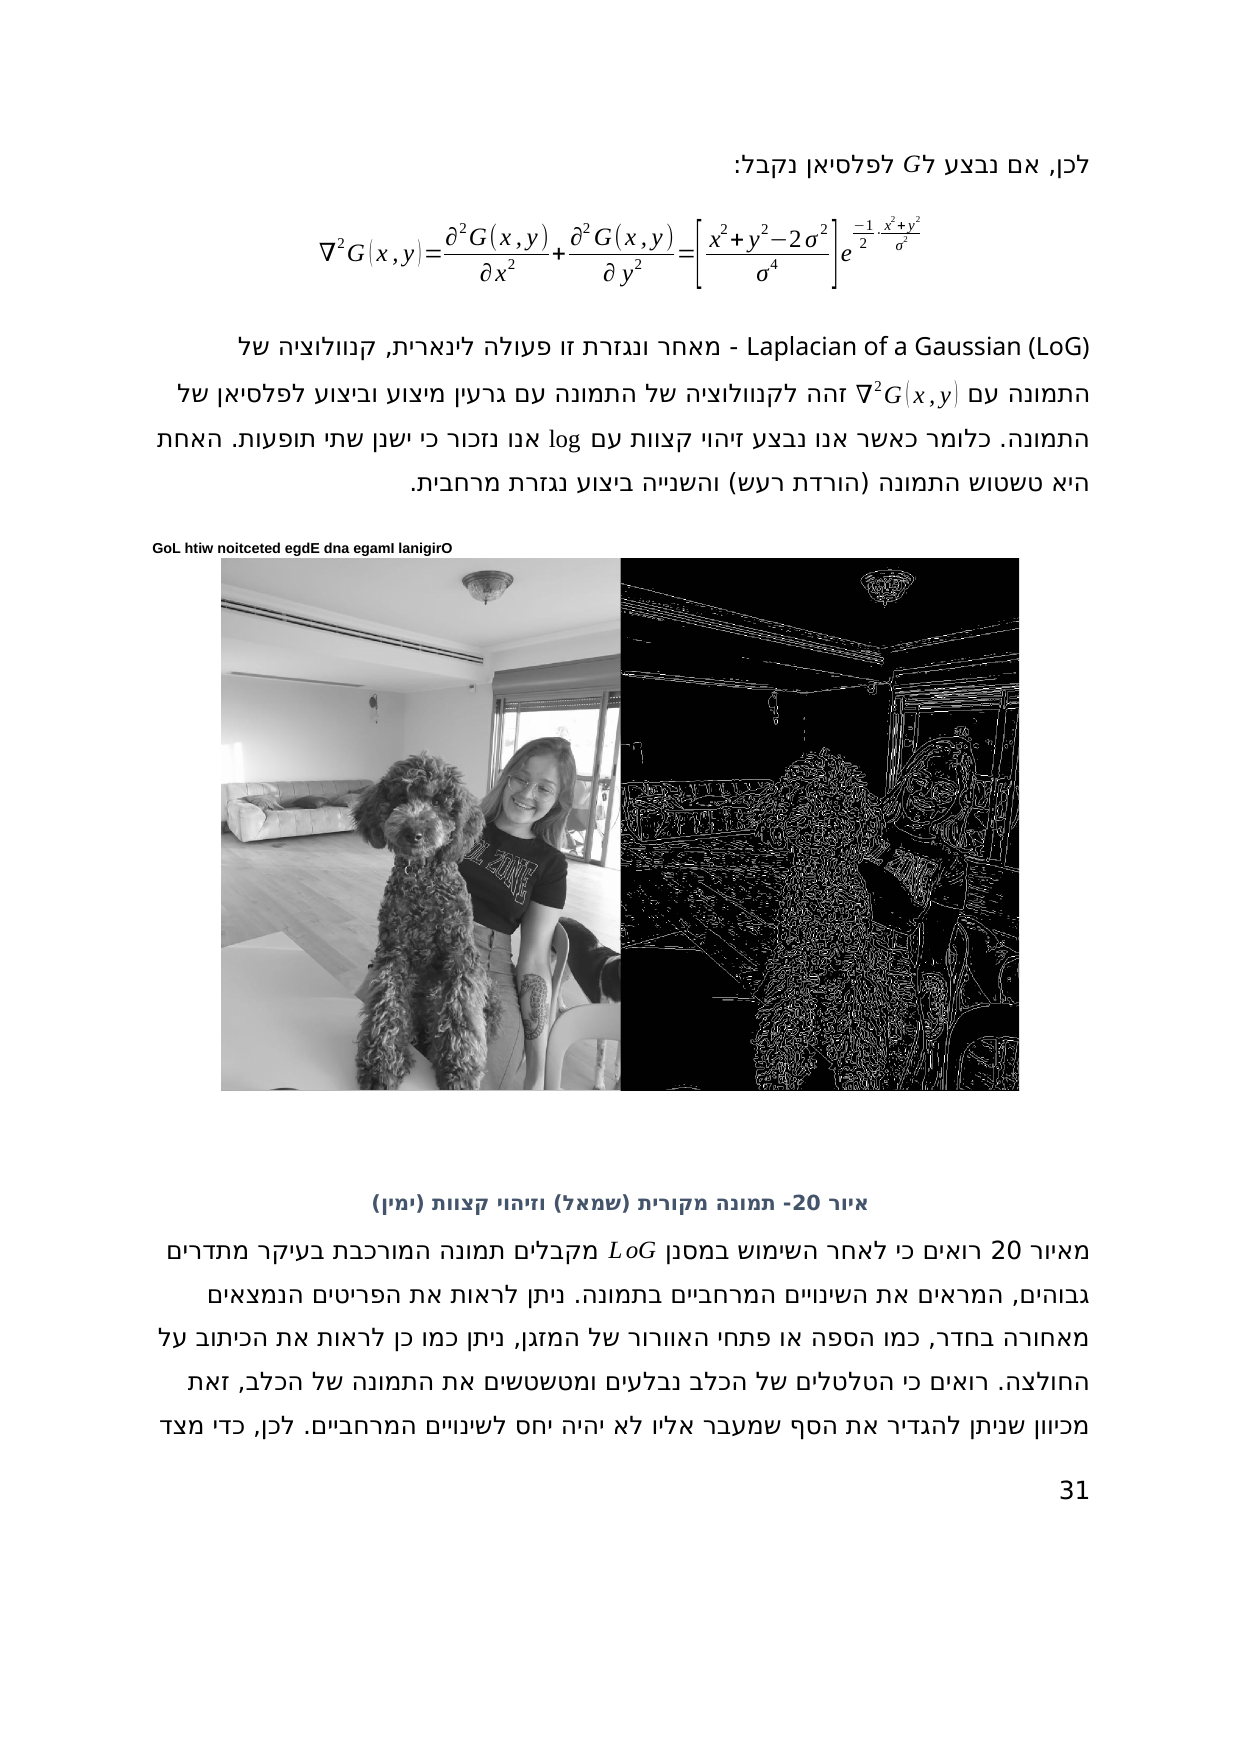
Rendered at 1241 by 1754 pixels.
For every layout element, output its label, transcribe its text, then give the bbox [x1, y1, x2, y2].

text איור 20- תמונה מקורית (שמאל) וזיהוי קצוות (ימין) [150, 1191, 1090, 1215]
text Laplacian of a Gaussian (LoG) - מאחר ונגזרת זו פעולה לינארית, קנוולוציה של התמונה עם זהה לקנוולוציה של התמונה עם גרעין מיצוע וביצוע לפלסיאן של התמונה. כלומר כאשר אנו נבצע זיהוי קצוות עם אנו נזכור כי ישנן שתי תופעות. האחת היא טשטוש התמונה (הורדת רעש) והשנייה ביצוע נגזרת מרחבית. [150, 328, 1090, 497]
text לכן, אם נבצע ל לפלסיאן נקבל: [150, 150, 1090, 179]
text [150, 1236, 1090, 1440]
